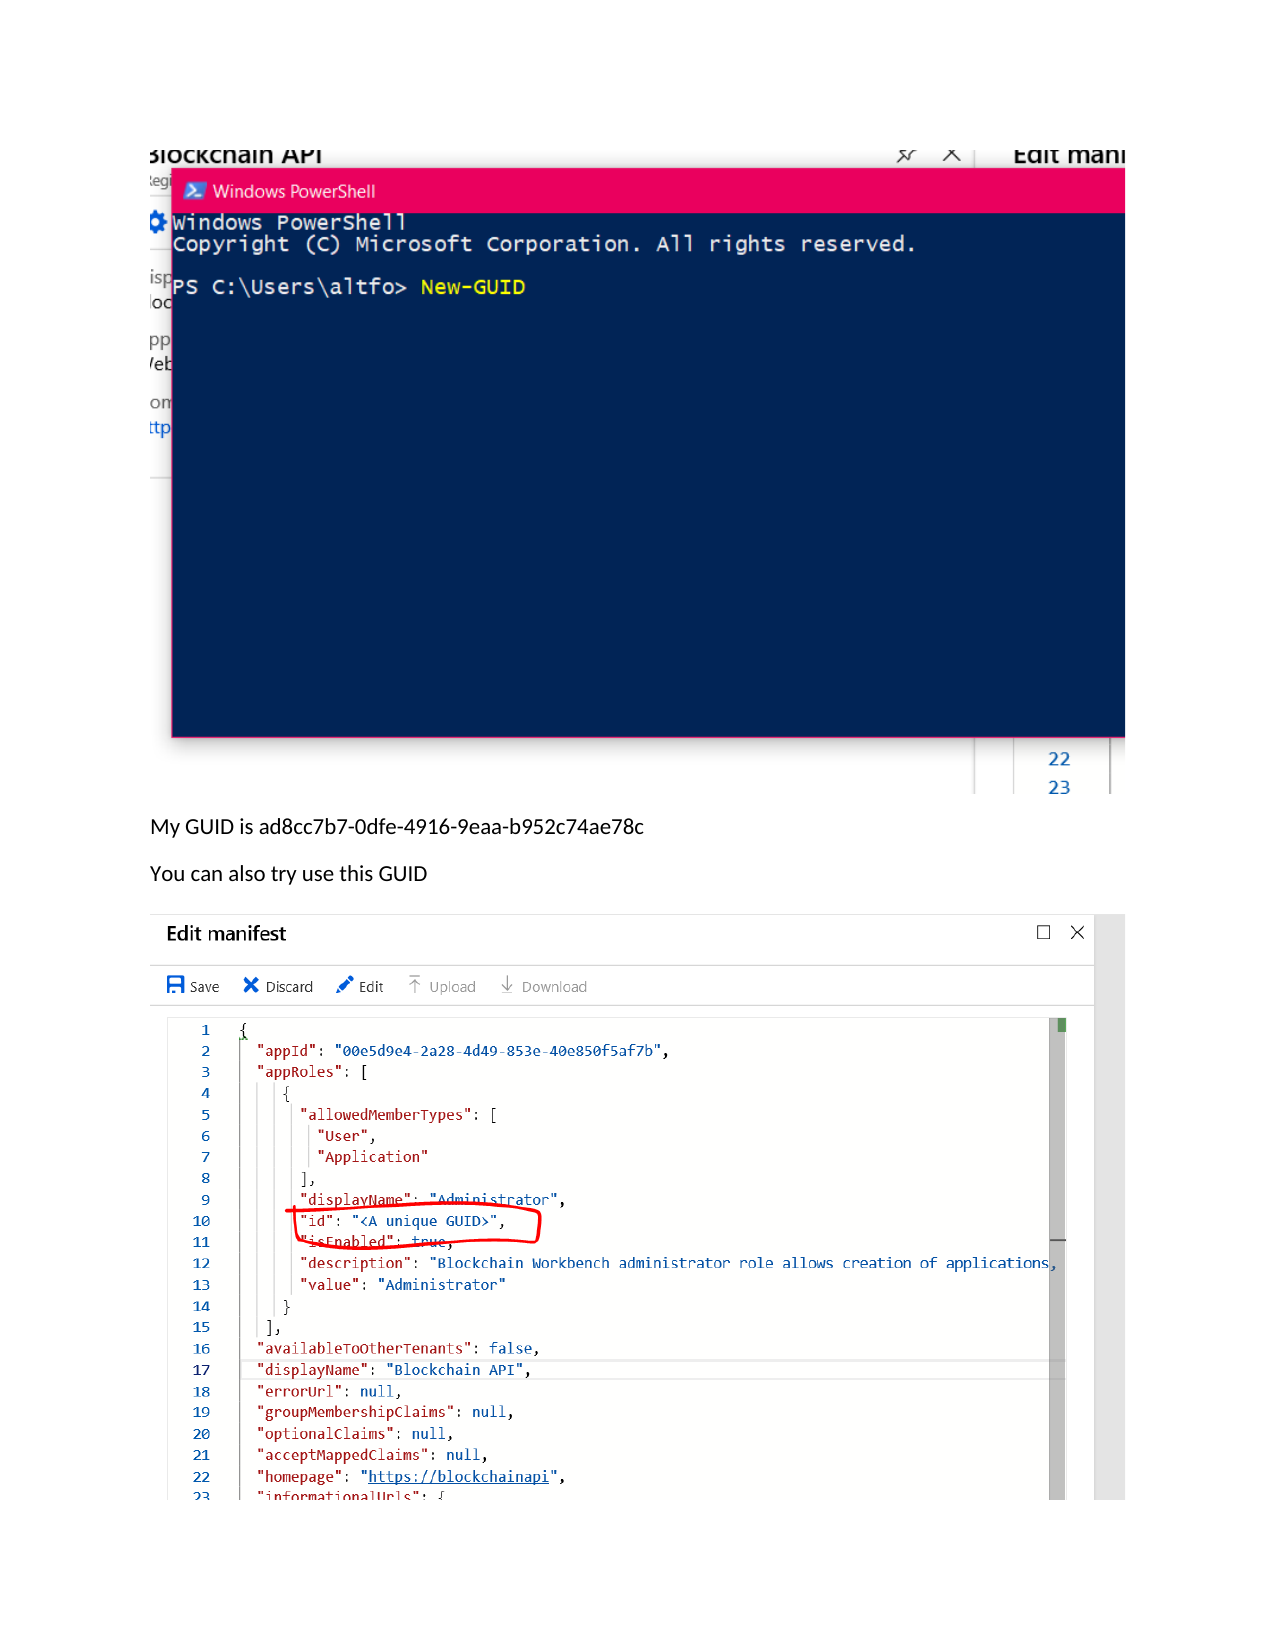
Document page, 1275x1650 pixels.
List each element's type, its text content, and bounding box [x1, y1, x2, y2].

text My GUID is ad8cc7b7-0dfe-4916-9eaa-b952c74ae78c [150, 812, 1125, 841]
text You can also try use this GUID [150, 859, 1125, 887]
picture [150, 150, 1125, 794]
picture [150, 906, 1125, 1500]
